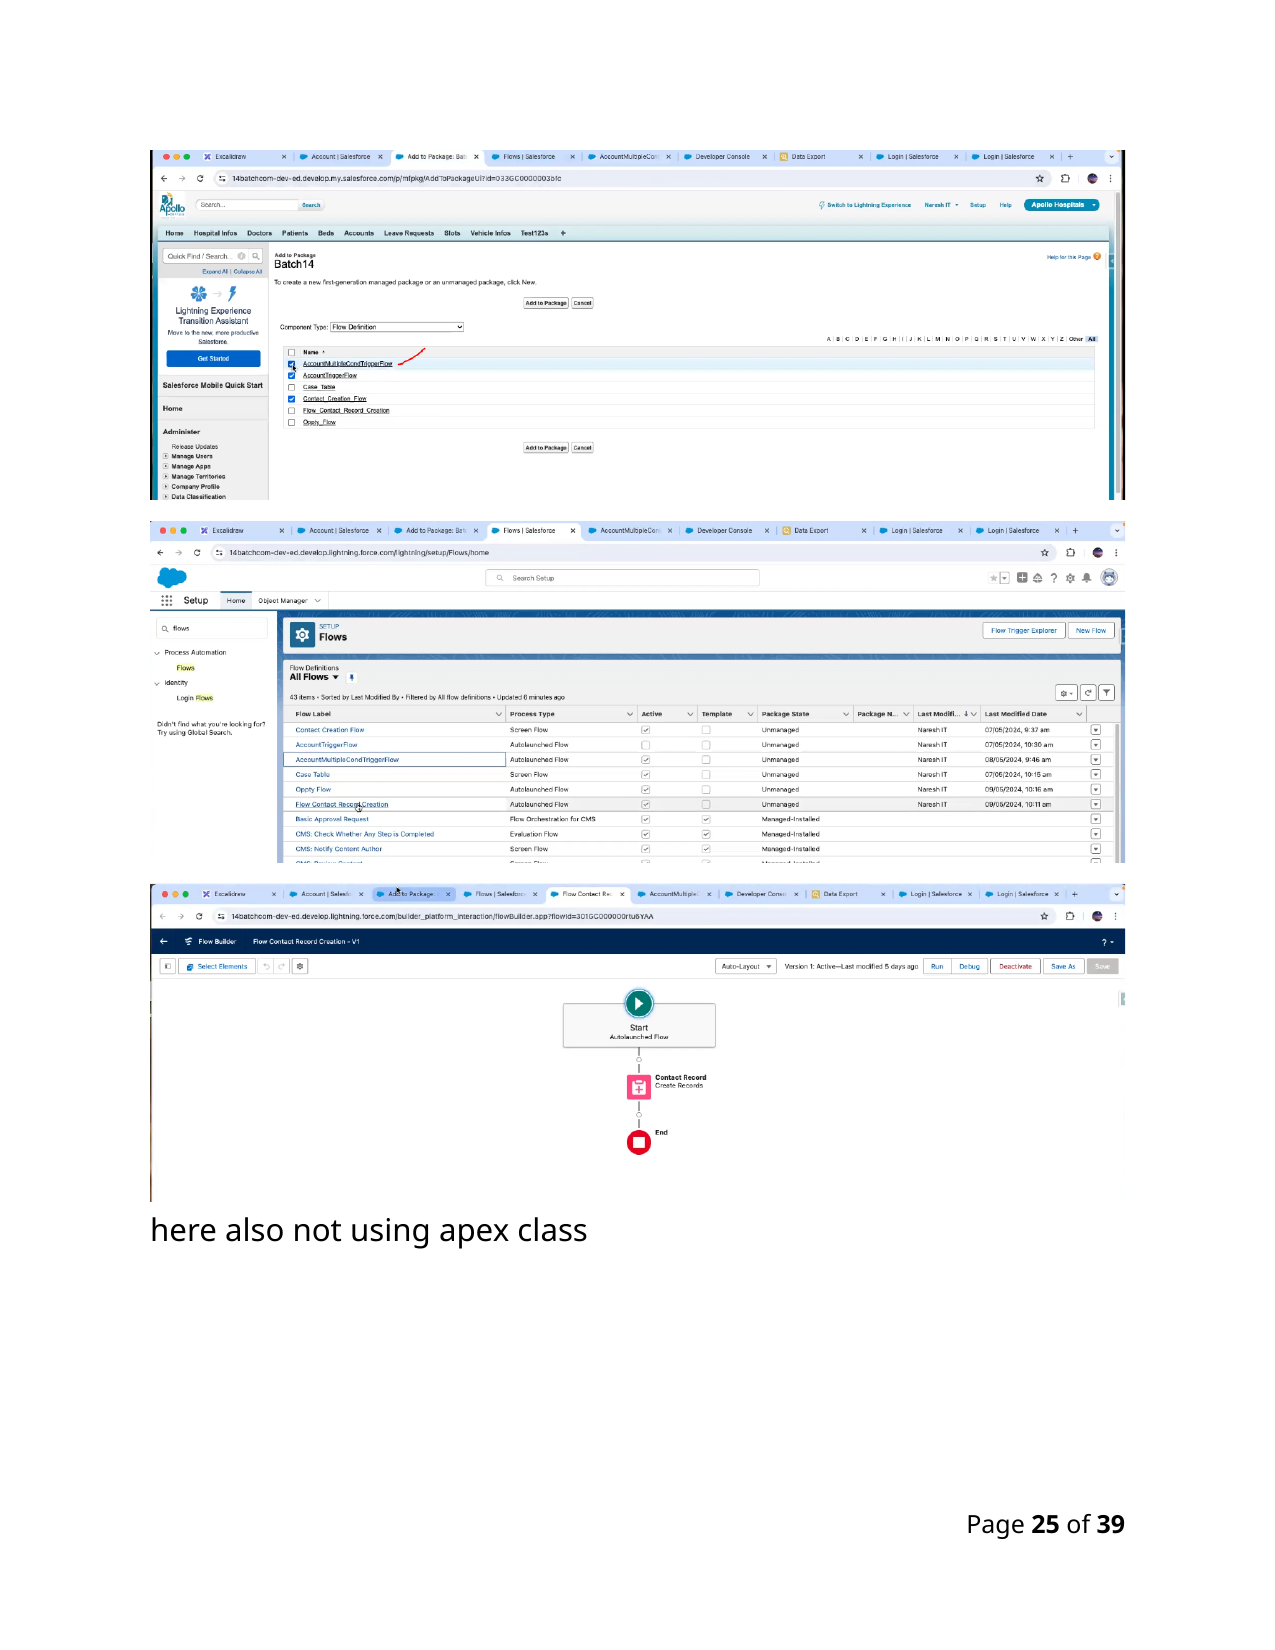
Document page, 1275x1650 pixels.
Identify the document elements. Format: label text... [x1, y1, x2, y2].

picture [150, 883, 1125, 1202]
picture [150, 521, 1125, 863]
picture [150, 150, 1125, 500]
text here also not using apex class [150, 1202, 1125, 1251]
